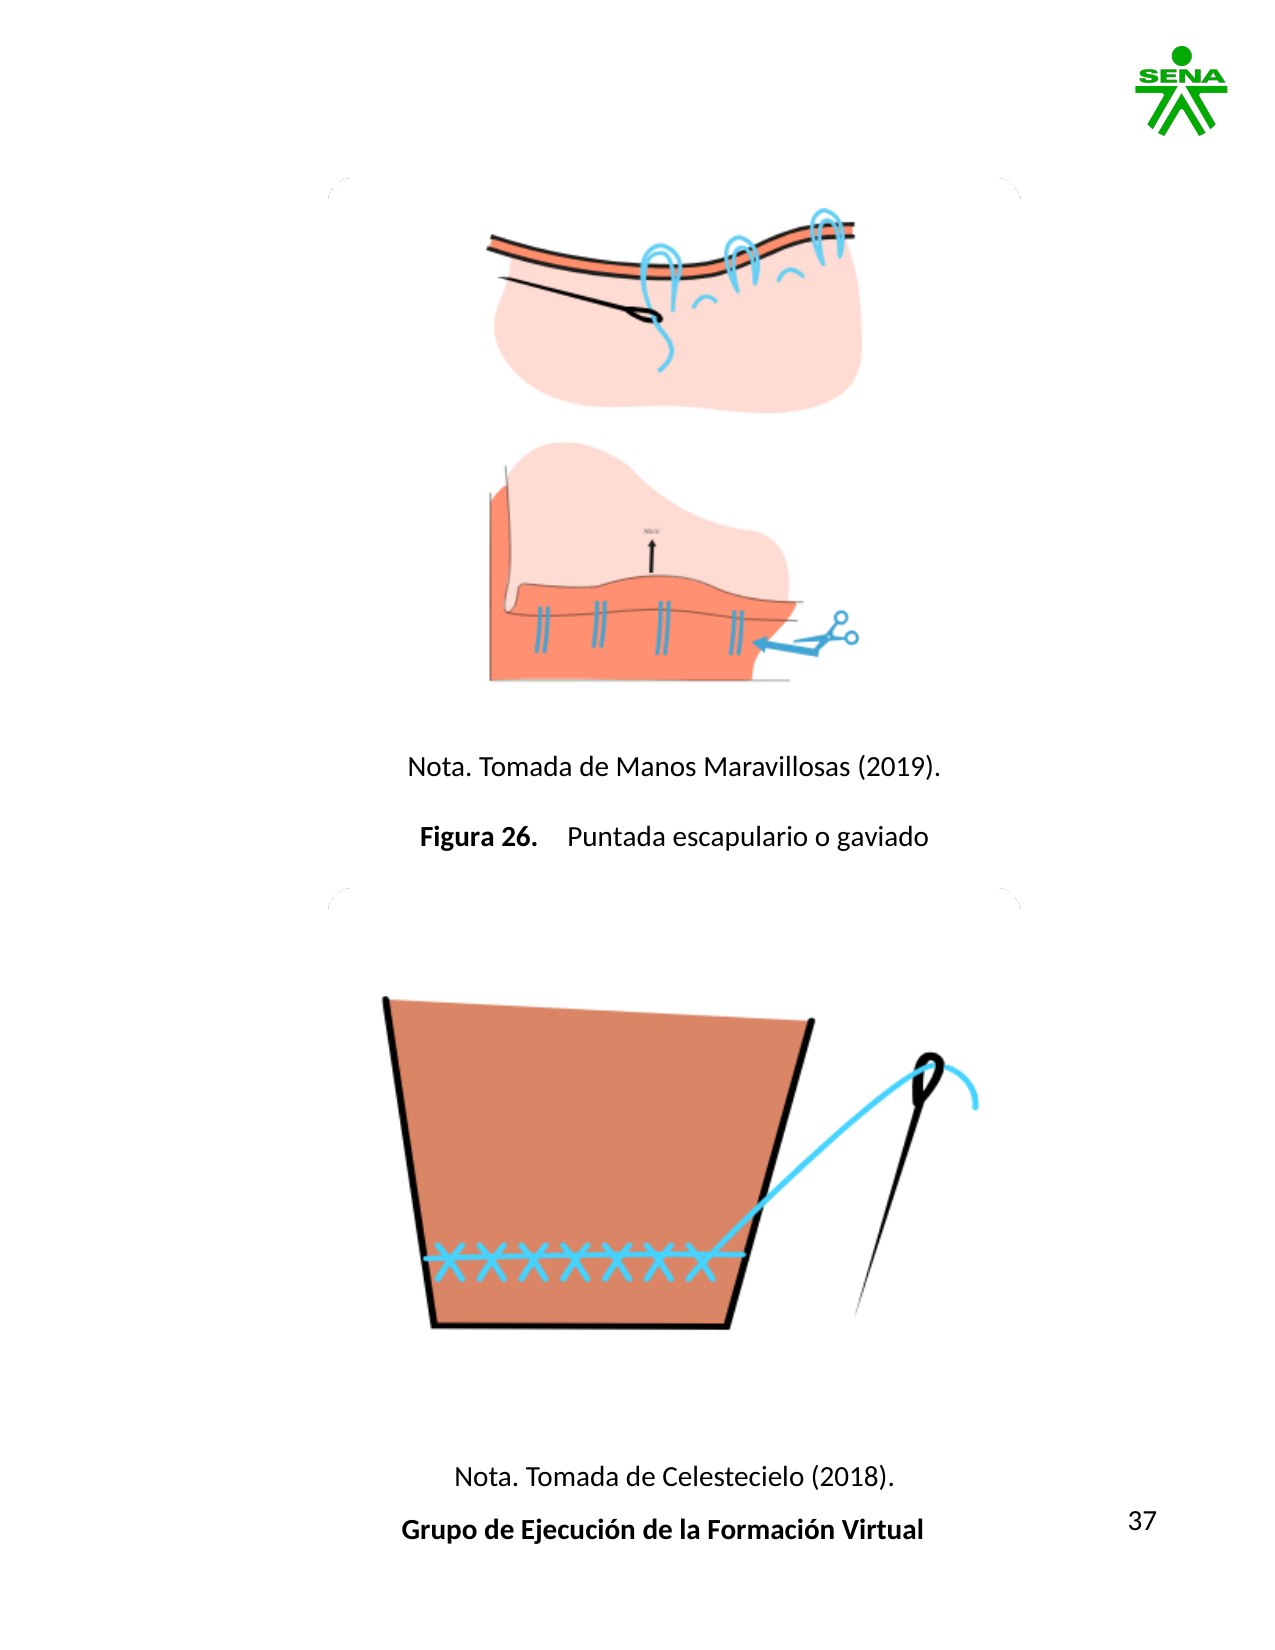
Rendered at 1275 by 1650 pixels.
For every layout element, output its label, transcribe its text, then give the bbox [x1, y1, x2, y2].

picture [1135, 46, 1228, 136]
picture [327, 887, 1022, 1424]
picture [327, 177, 1022, 714]
text Nota. Tomada de Manos Maravillosas (2019). [118, 748, 1157, 783]
text Puntada escapulario o gaviado [192, 818, 1157, 853]
text Nota. Tomada de Celestecielo (2018). [118, 1458, 1157, 1494]
